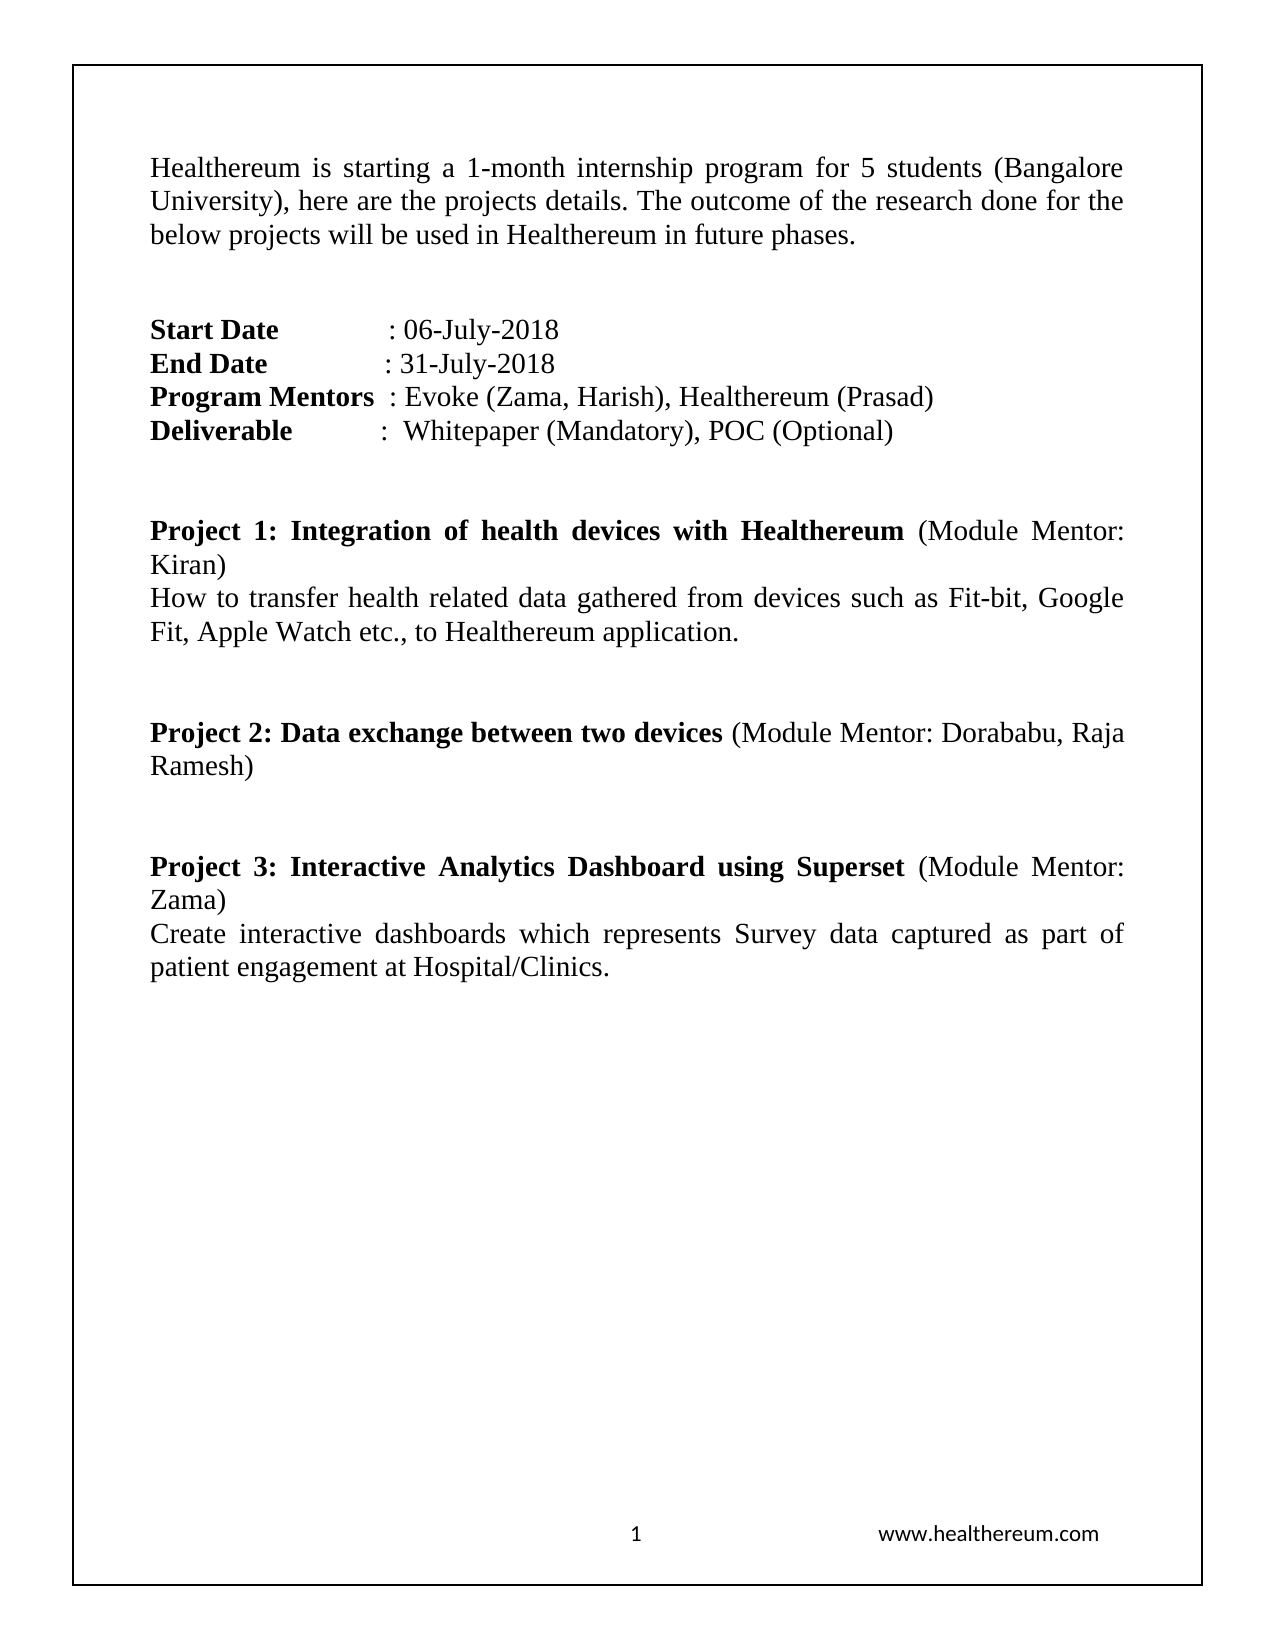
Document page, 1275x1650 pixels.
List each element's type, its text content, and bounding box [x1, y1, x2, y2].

text Start Date : 06-July-2018 [150, 312, 1125, 346]
text Project 1: Integration of health devices with Healthereum (Module Mentor: Kiran) [150, 513, 1125, 581]
text Create interactive dashboards which represents Survey data captured as part of patient engagement at Hospital/Clinics. [150, 916, 1125, 983]
text End Date : 31-July-2018 [150, 346, 1125, 379]
text How to transfer health related data gathered from devices such as Fit-bit, Google Fit, Apple Watch etc., to Healthereum application. [150, 581, 1125, 648]
text Healthereum is starting a 1-month internship program for 5 students (Bangalore University), here are the projects details. The outcome of the research done for the below projects will be used in Healthereum in future phases. [150, 150, 1125, 251]
text Project 3: Interactive Analytics Dashboard using Superset (Module Mentor: Zama) [150, 849, 1125, 916]
text Program Mentors : Evoke (Zama, Harish), Healthereum (Prasad) [150, 379, 1125, 413]
text Deliverable : Whitepaper (Mandatory), POC (Optional) [150, 413, 1125, 446]
text Project 2: Data exchange between two devices (Module Mentor: Dorababu, Raja Ramesh) [150, 715, 1125, 782]
